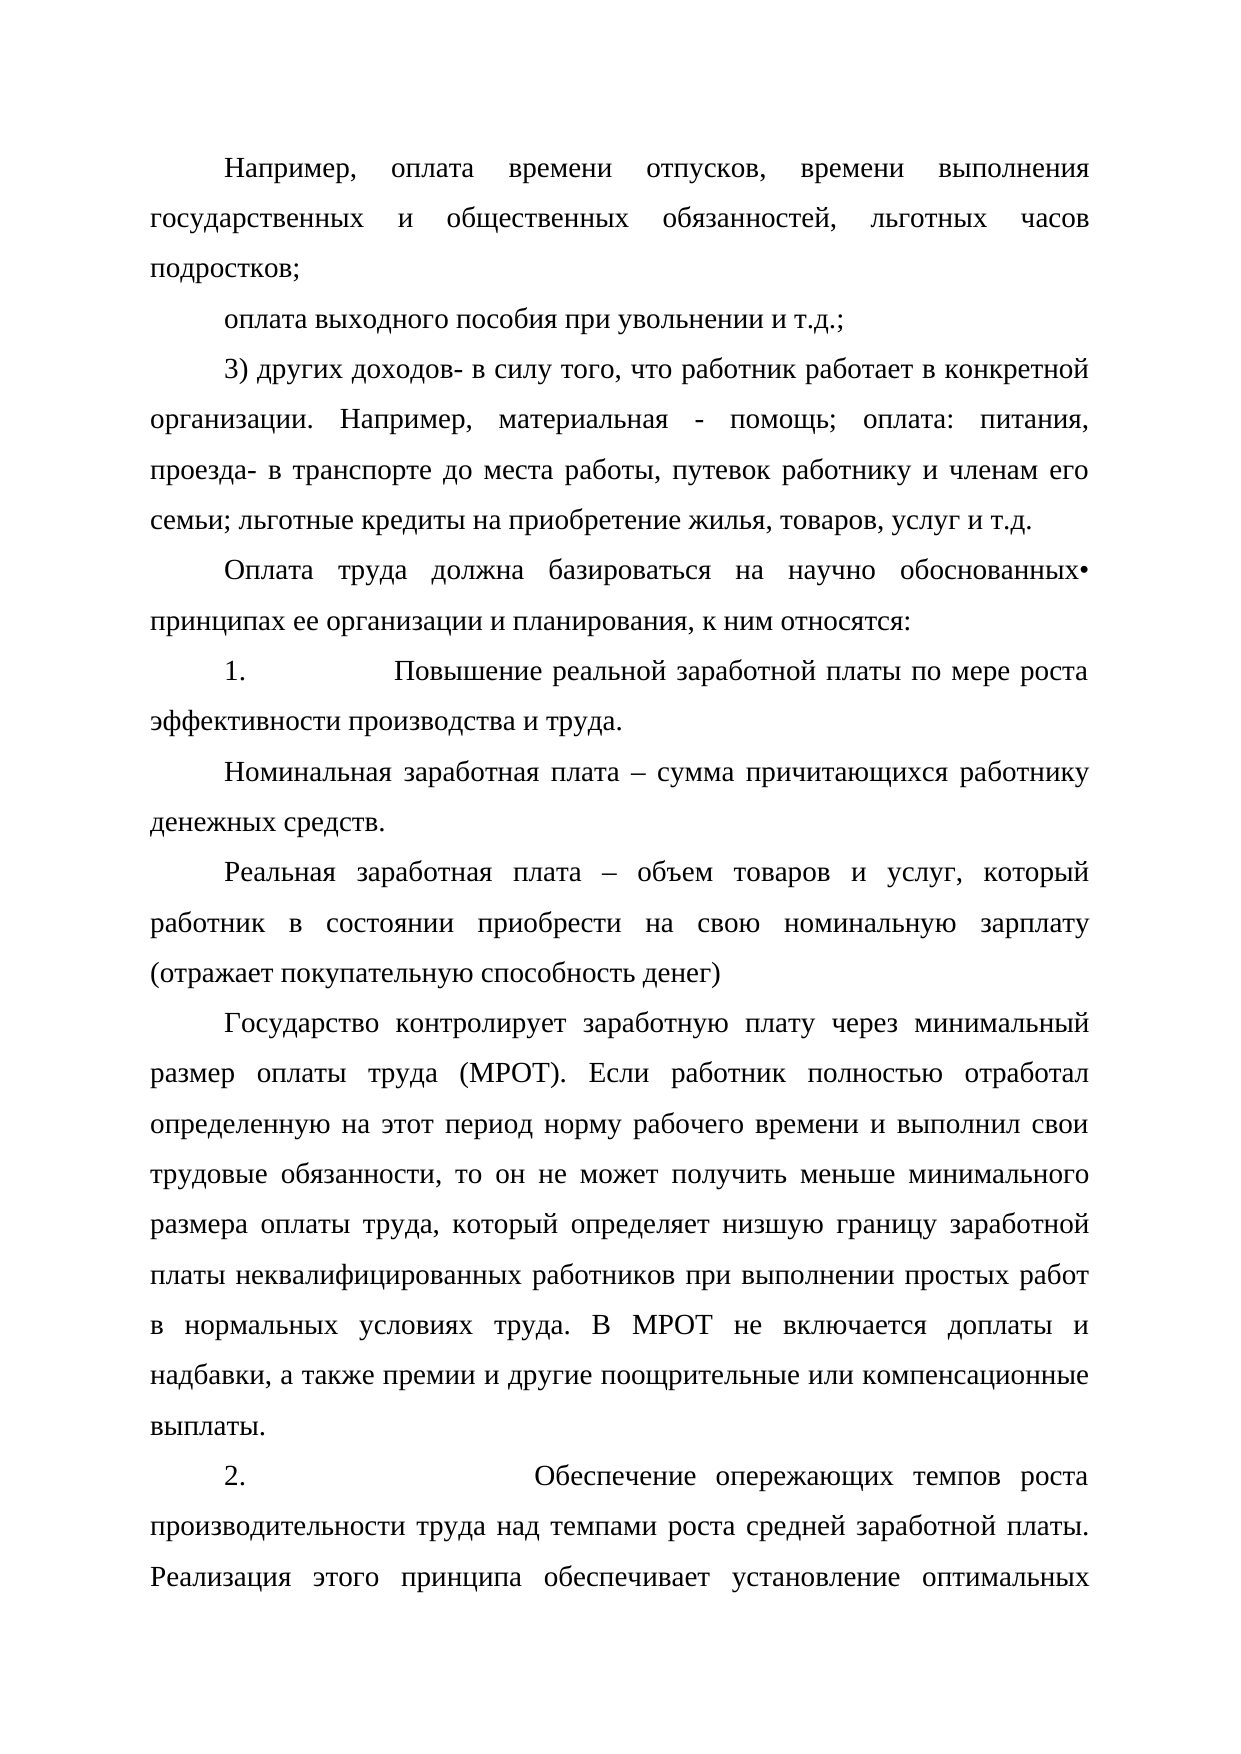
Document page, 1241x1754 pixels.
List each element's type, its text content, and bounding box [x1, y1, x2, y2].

text Например, оплата времени отпусков, времени выполнения государственных и общественных обязанностей, льготных часов подростков; [150, 150, 1090, 284]
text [150, 1458, 1090, 1592]
text Оплата труда должна базироваться на научно обоснованных• принципах ее организации и планирования, к ним относятся: [150, 552, 1090, 636]
text оплата выходного пособия при увольнении и т.д.; [150, 301, 1090, 334]
text Номинальная заработная плата – сумма причитающихся работнику денежных средств. [150, 754, 1090, 838]
text Государство контролирует заработную плату через минимальный размер оплаты труда (МРОТ). Если работник полностью отработал определенную на этот период норму рабочего времени и выполнил свои трудовые обязанности, то он не может получить меньше минимального размера оплаты труда, который определяет низшую границу заработной платы неквалифицированных работников при выполнении простых работ в нормальных условиях труда. В МРОТ не включается доплаты и надбавки, а также премии и другие поощрительные или компенсационные выплаты. [150, 1005, 1090, 1441]
text 3) других доходов- в силу того, что работник работает в конкретной организации. Например, материальная - помощь; оплата: питания, проезда- в транспорте до места работы, путевок работнику и членам его семьи; льготные кредиты на приобретение жилья, товаров, услуг и т.д. [150, 351, 1090, 536]
text Реальная заработная плата – объем товаров и услуг, который работник в состоянии приобрести на свою номинальную зарплату (отражает покупательную способность денег) [150, 854, 1090, 988]
text 1. Повышение реальной заработной платы по мере роста эффективности производства и труда. [150, 653, 1090, 737]
